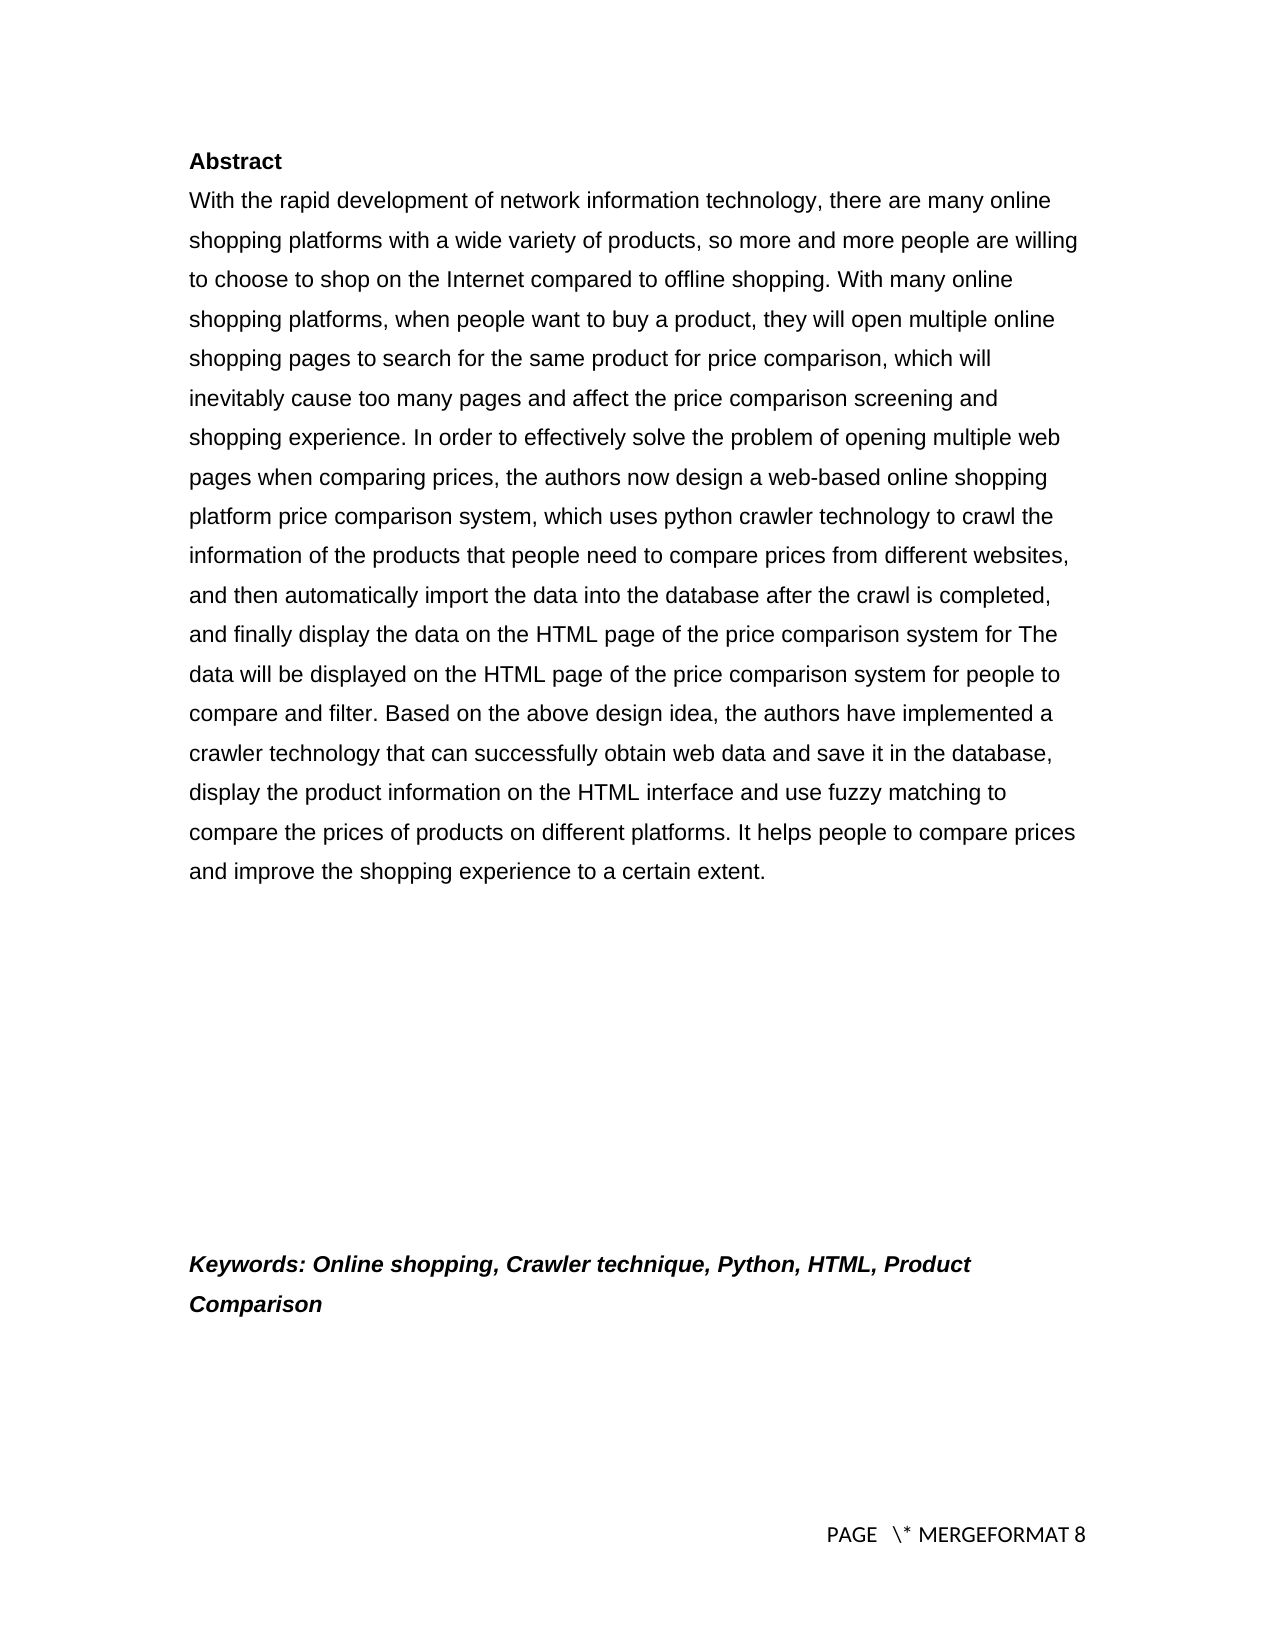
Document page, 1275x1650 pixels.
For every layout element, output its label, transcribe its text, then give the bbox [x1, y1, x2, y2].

text Keywords: Online shopping, Crawler technique, Python, HTML, Product Comparison [189, 1251, 1086, 1317]
subtitle Abstract [189, 148, 1086, 174]
text With the rapid development of network information technology, there are many online shopping platforms with a wide variety of products, so more and more people are willing to choose to shop on the Internet compared to offline shopping. With many online shopping platforms, when people want to buy a product, they will open multiple online shopping pages to search for the same product for price comparison, which will inevitably cause too many pages and affect the price comparison screening and shopping experience. In order to effectively solve the problem of opening multiple web pages when comparing prices, the authors now design a web-based online shopping platform price comparison system, which uses python crawler technology to crawl the information of the products that people need to compare prices from different websites, and then automatically import the data into the database after the crawl is completed, and finally display the data on the HTML page of the price comparison system for The data will be displayed on the HTML page of the price comparison system for people to compare and filter. Based on the above design idea, the authors have implemented a crawler technology that can successfully obtain web data and save it in the database, display the product information on the HTML interface and use fuzzy matching to compare the prices of products on different platforms. It helps people to compare prices and improve the shopping experience to a certain extent. [189, 187, 1086, 885]
